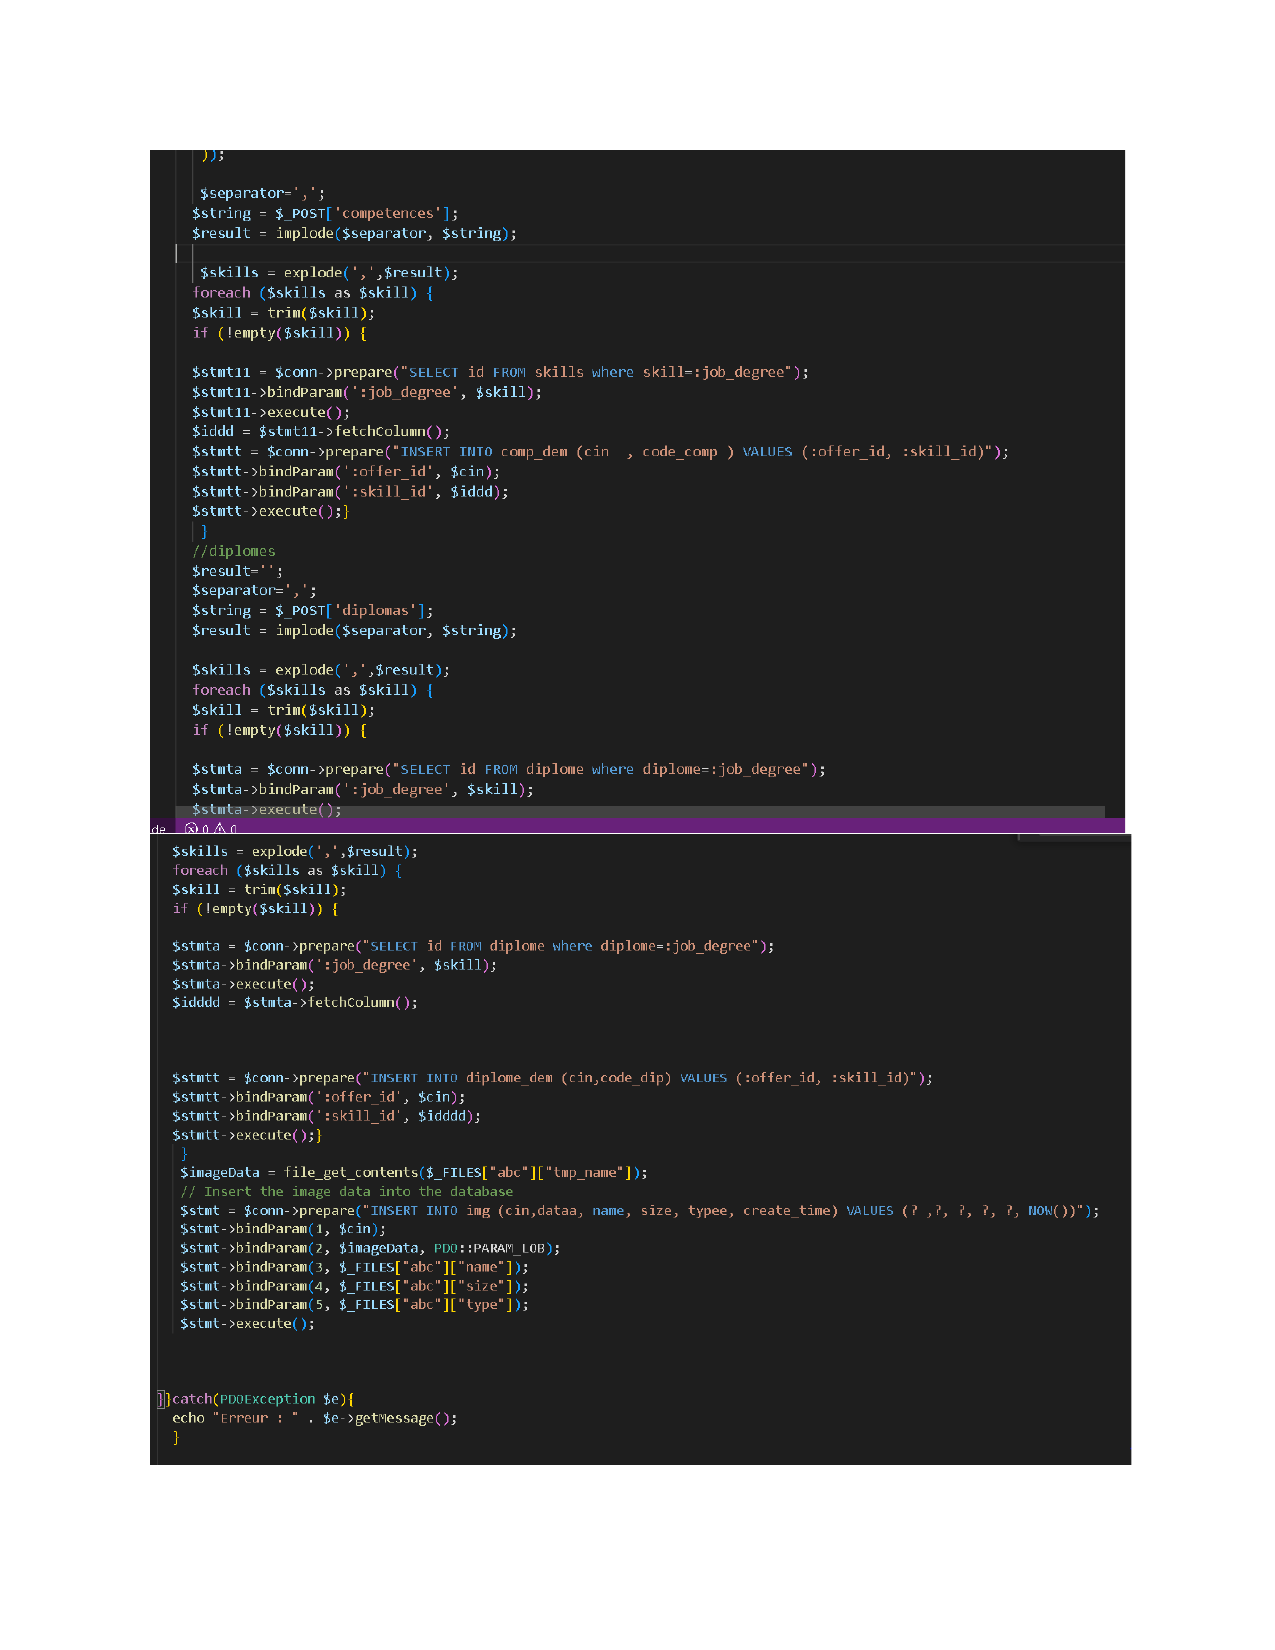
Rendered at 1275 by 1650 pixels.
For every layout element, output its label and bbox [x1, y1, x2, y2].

picture [150, 150, 1125, 833]
picture [150, 834, 1132, 1465]
